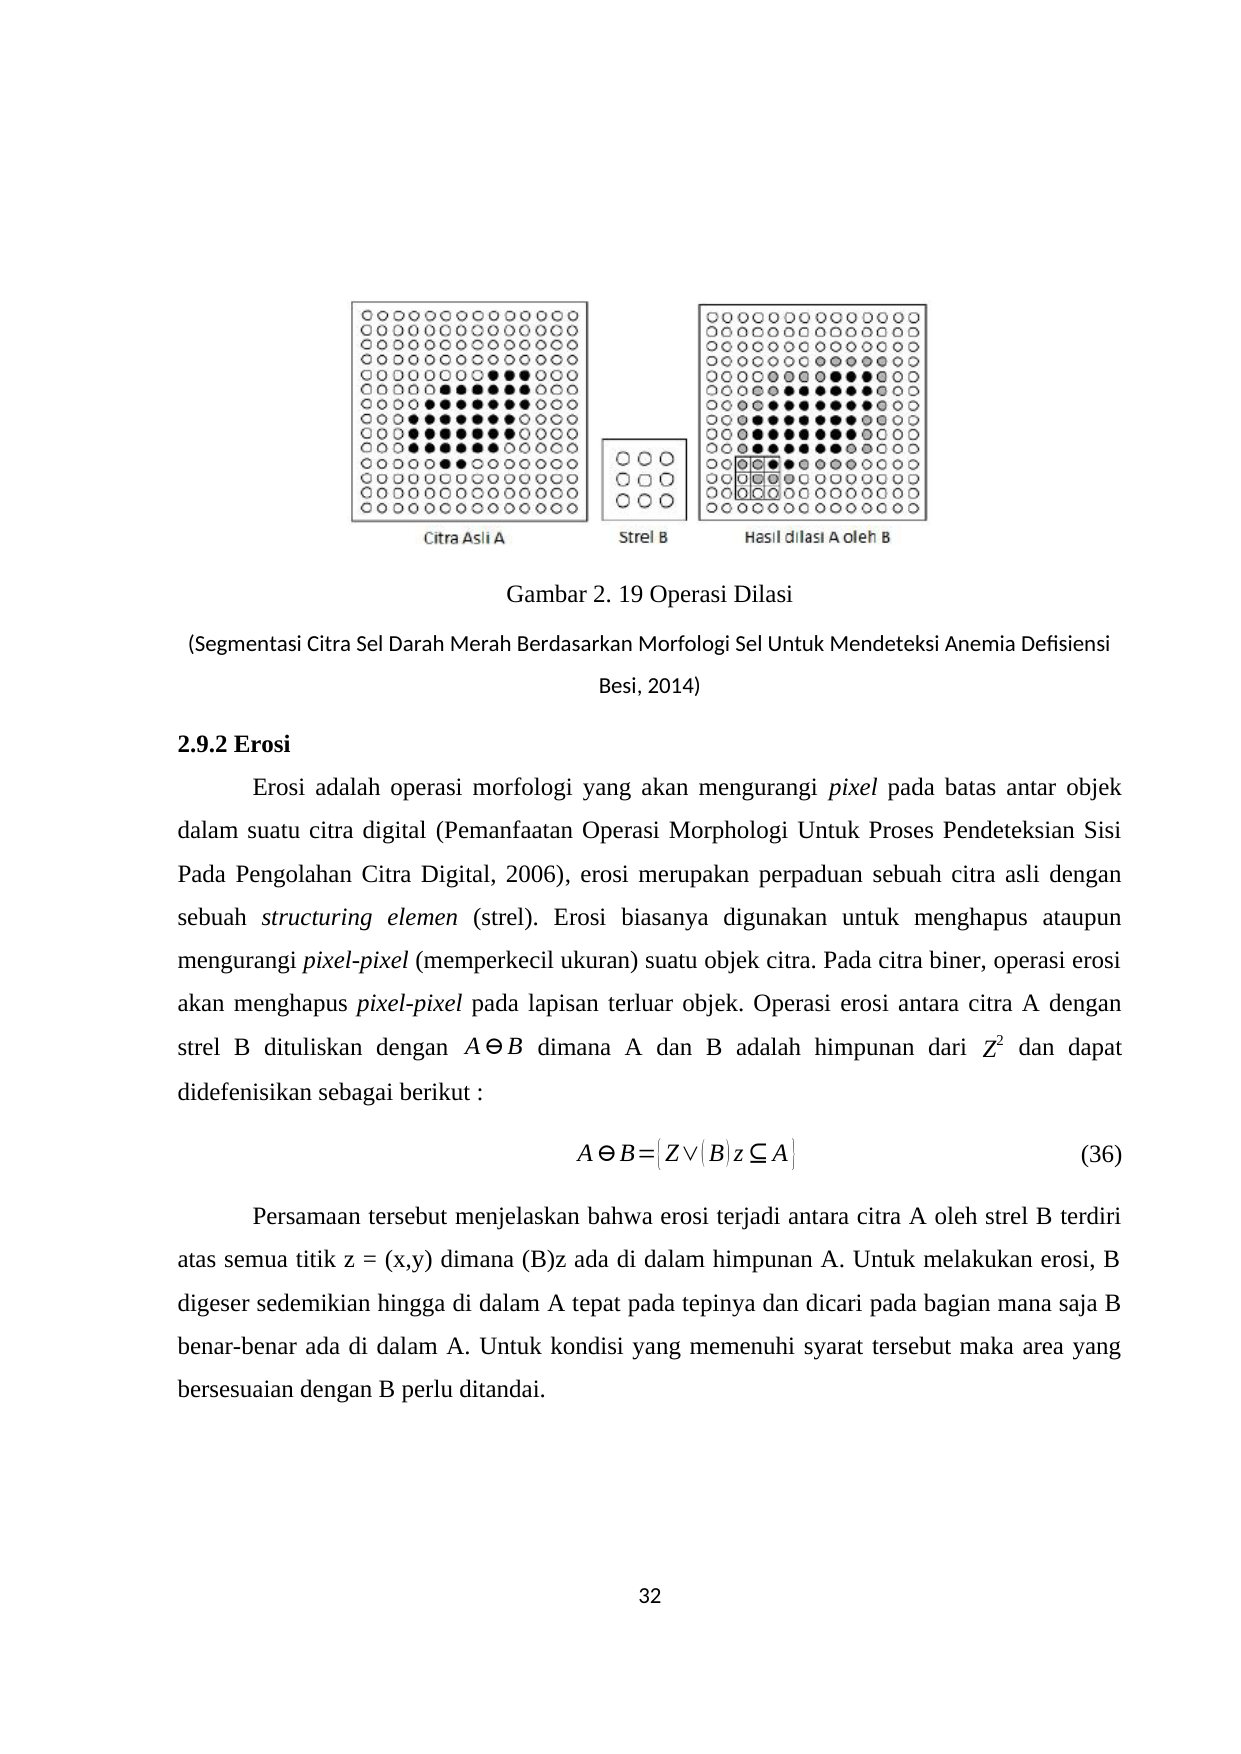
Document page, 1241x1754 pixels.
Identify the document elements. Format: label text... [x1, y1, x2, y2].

text (36) [177, 1137, 1122, 1170]
text Persamaan tersebut menjelaskan bahwa erosi terjadi antara citra A oleh strel B terdiri atas semua titik z = (x,y) dimana (B)z ada di dalam himpunan A. Untuk melakukan erosi, B digeser sedemikian hingga di dalam A tepat pada tepinya dan dicari pada bagian mana saja B benar-benar ada di dalam A. Untuk kondisi yang memenuhi syarat tersebut maka area yang bersesuaian dengan B perlu ditandai. [177, 1201, 1122, 1403]
subtitle 2.9.2 Erosi [177, 729, 1122, 758]
picture [346, 297, 933, 554]
text Erosi adalah operasi morfologi yang akan mengurangi pixel pada batas antar objek dalam suatu citra digital, erosi merupakan perpaduan sebuah citra asli dengan sebuah structuring elemen (strel). Erosi biasanya digunakan untuk menghapus ataupun mengurangi pixel-pixel (memperkecil ukuran) suatu objek citra. Pada citra biner, operasi erosi akan menghapus pixel-pixel pada lapisan terluar objek. Operasi erosi antara citra A dengan strel B dituliskan dengan dimana A dan B adalah himpunan dari dan dapat didefenisikan sebagai berikut : [177, 772, 1122, 1106]
text Gambar 2. 19 Operasi Dilasi [177, 579, 1122, 608]
